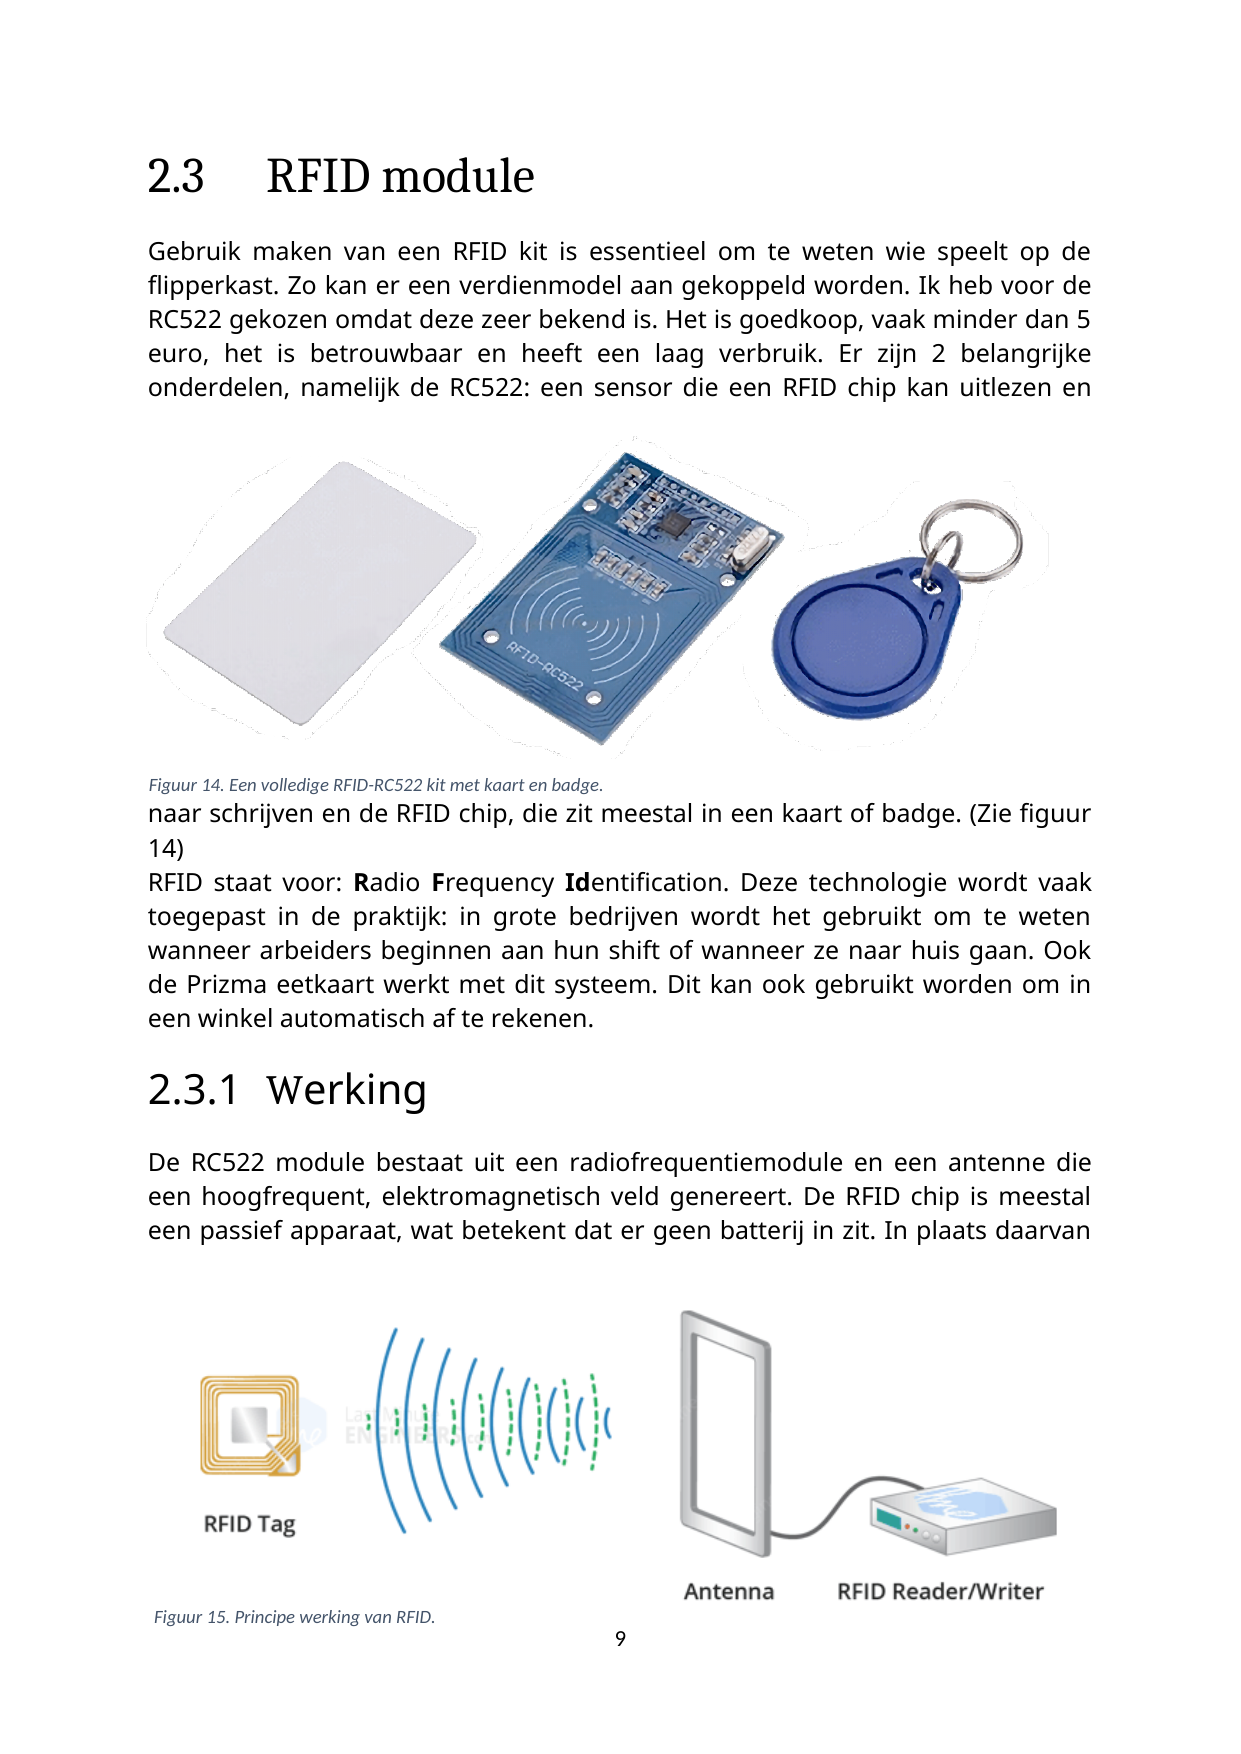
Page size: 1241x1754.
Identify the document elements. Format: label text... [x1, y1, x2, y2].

subtitle Werking [148, 1059, 1093, 1116]
text Gebruik maken van een RFID kit is essentieel om te weten wie speelt op de flipperkast. Zo kan er een verdienmodel aan gekoppeld worden. Ik heb voor de RC522 gekozen omdat deze zeer bekend is. Het is goedkoop, vaak minder dan 5 euro, het is betrouwbaar en heeft een laag verbruik. Er zijn 2 belangrijke onderdelen, namelijk de RC522: een sensor die een RFID chip kan uitlezen en naar schrijven en de RFID chip, die zit meestal in een kaart of badge. (Zie figuur 14) [148, 762, 1093, 864]
text Gebruik maken van een RFID kit is essentieel om te weten wie speelt op de flipperkast. Zo kan er een verdienmodel aan gekoppeld worden. Ik heb voor de RC522 gekozen omdat deze zeer bekend is. Het is goedkoop, vaak minder dan 5 euro, het is betrouwbaar en heeft een laag verbruik. Er zijn 2 belangrijke onderdelen, namelijk de RC522: een sensor die een RFID chip kan uitlezen en naar schrijven en de RFID chip, die zit meestal in een kaart of badge. (Zie figuur 14) [148, 234, 1093, 430]
text RFID staat voor: Radio Frequency Identification. Deze technologie wordt vaak toegepast in de praktijk: in grote bedrijven wordt het gebruikt om te weten wanneer arbeiders beginnen aan hun shift of wanneer ze naar huis gaan. Ook de Prizma eetkaart werkt met dit systeem. Dit kan ook gebruikt worden om in een winkel automatisch af te rekenen. [148, 864, 1093, 1034]
picture [125, 430, 1094, 762]
subtitle RFID module [148, 148, 1093, 205]
picture [148, 1305, 1094, 1606]
